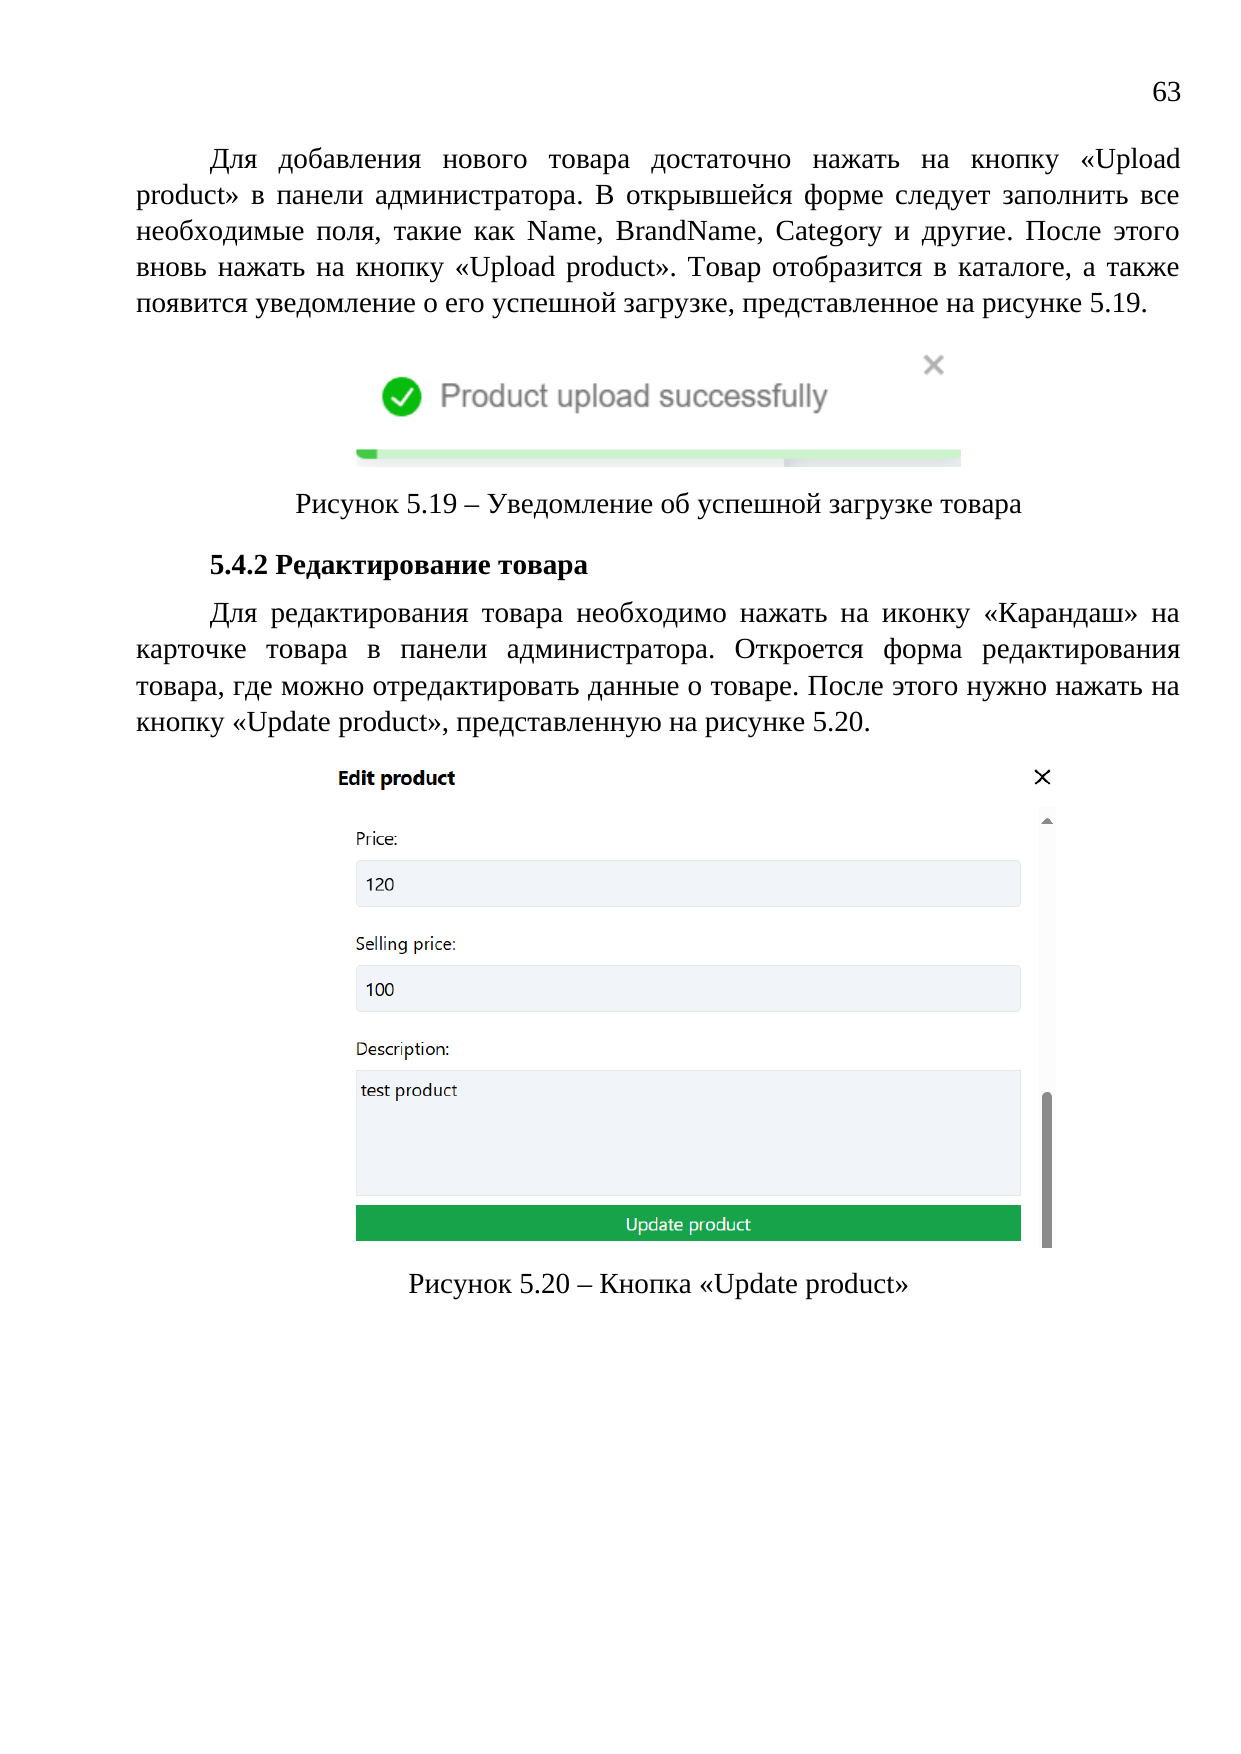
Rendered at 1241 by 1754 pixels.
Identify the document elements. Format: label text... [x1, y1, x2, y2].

picture [323, 756, 1068, 1248]
text Для добавления нового товара достаточно нажать на кнопку «Upload product» в панели администратора. В открывшейся форме следует заполнить все необходимые поля, такие как Name, BrandName, Category и другие. После этого вновь нажать на кнопку «Upload product». Товар отобразится в каталоге, а также появится уведомление о его успешной загрузке, представленное на рисунке 5.19. [136, 141, 1181, 319]
text Для редактирования товара необходимо нажать на иконку «Карандаш» на карточке товара в панели администратора. Откроется форма редактирования товара, где можно отредактировать данные о товаре. После этого нужно нажать на кнопку «Update product», представленную на рисунке 5.20. [136, 596, 1181, 737]
text Рисунок 5.20 – Кнопка «Update product» [136, 1267, 1181, 1300]
text Рисунок 5.19 – Уведомление об успешной загрузке товара [136, 486, 1181, 519]
subtitle 5.4.2 Редактирование товара [136, 547, 1181, 580]
picture [356, 338, 961, 467]
